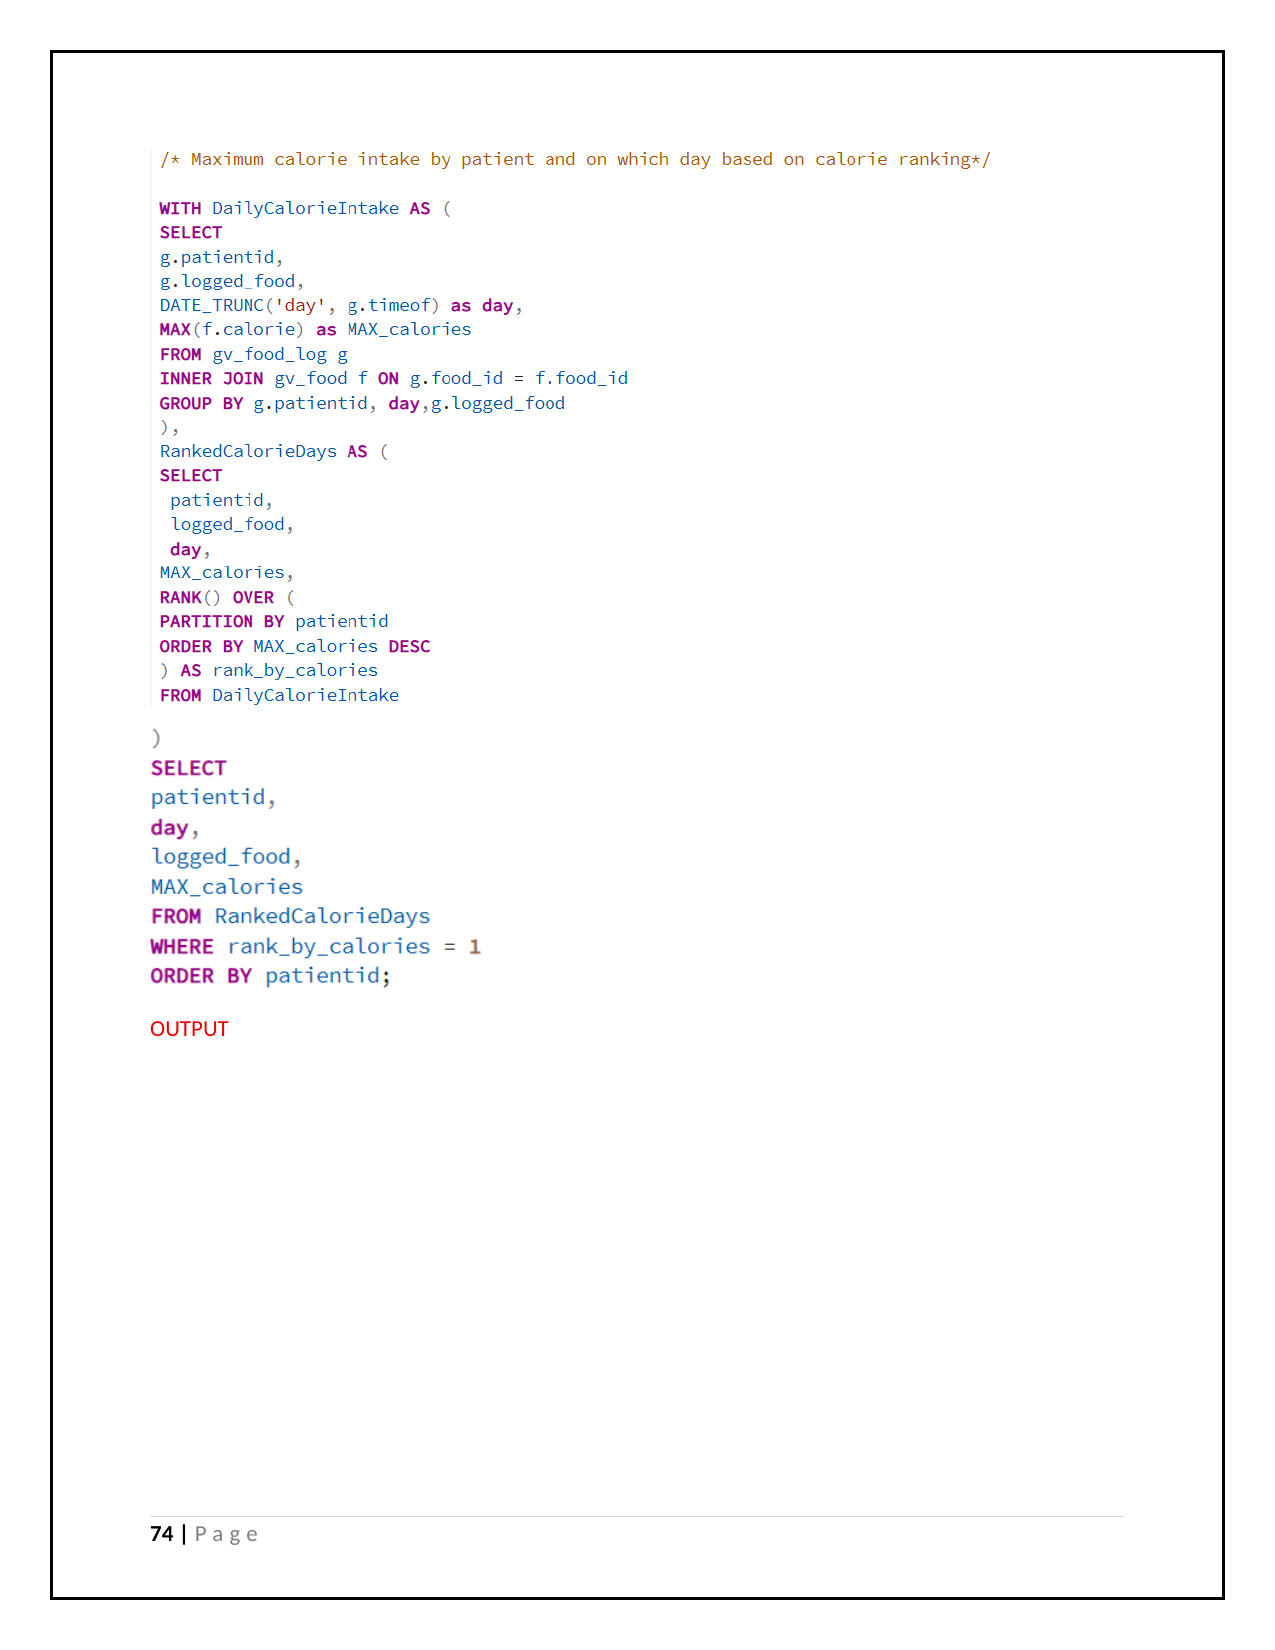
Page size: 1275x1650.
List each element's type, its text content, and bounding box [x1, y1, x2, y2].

picture [150, 150, 1049, 706]
picture [150, 724, 613, 996]
text OUTPUT [150, 1014, 1125, 1042]
